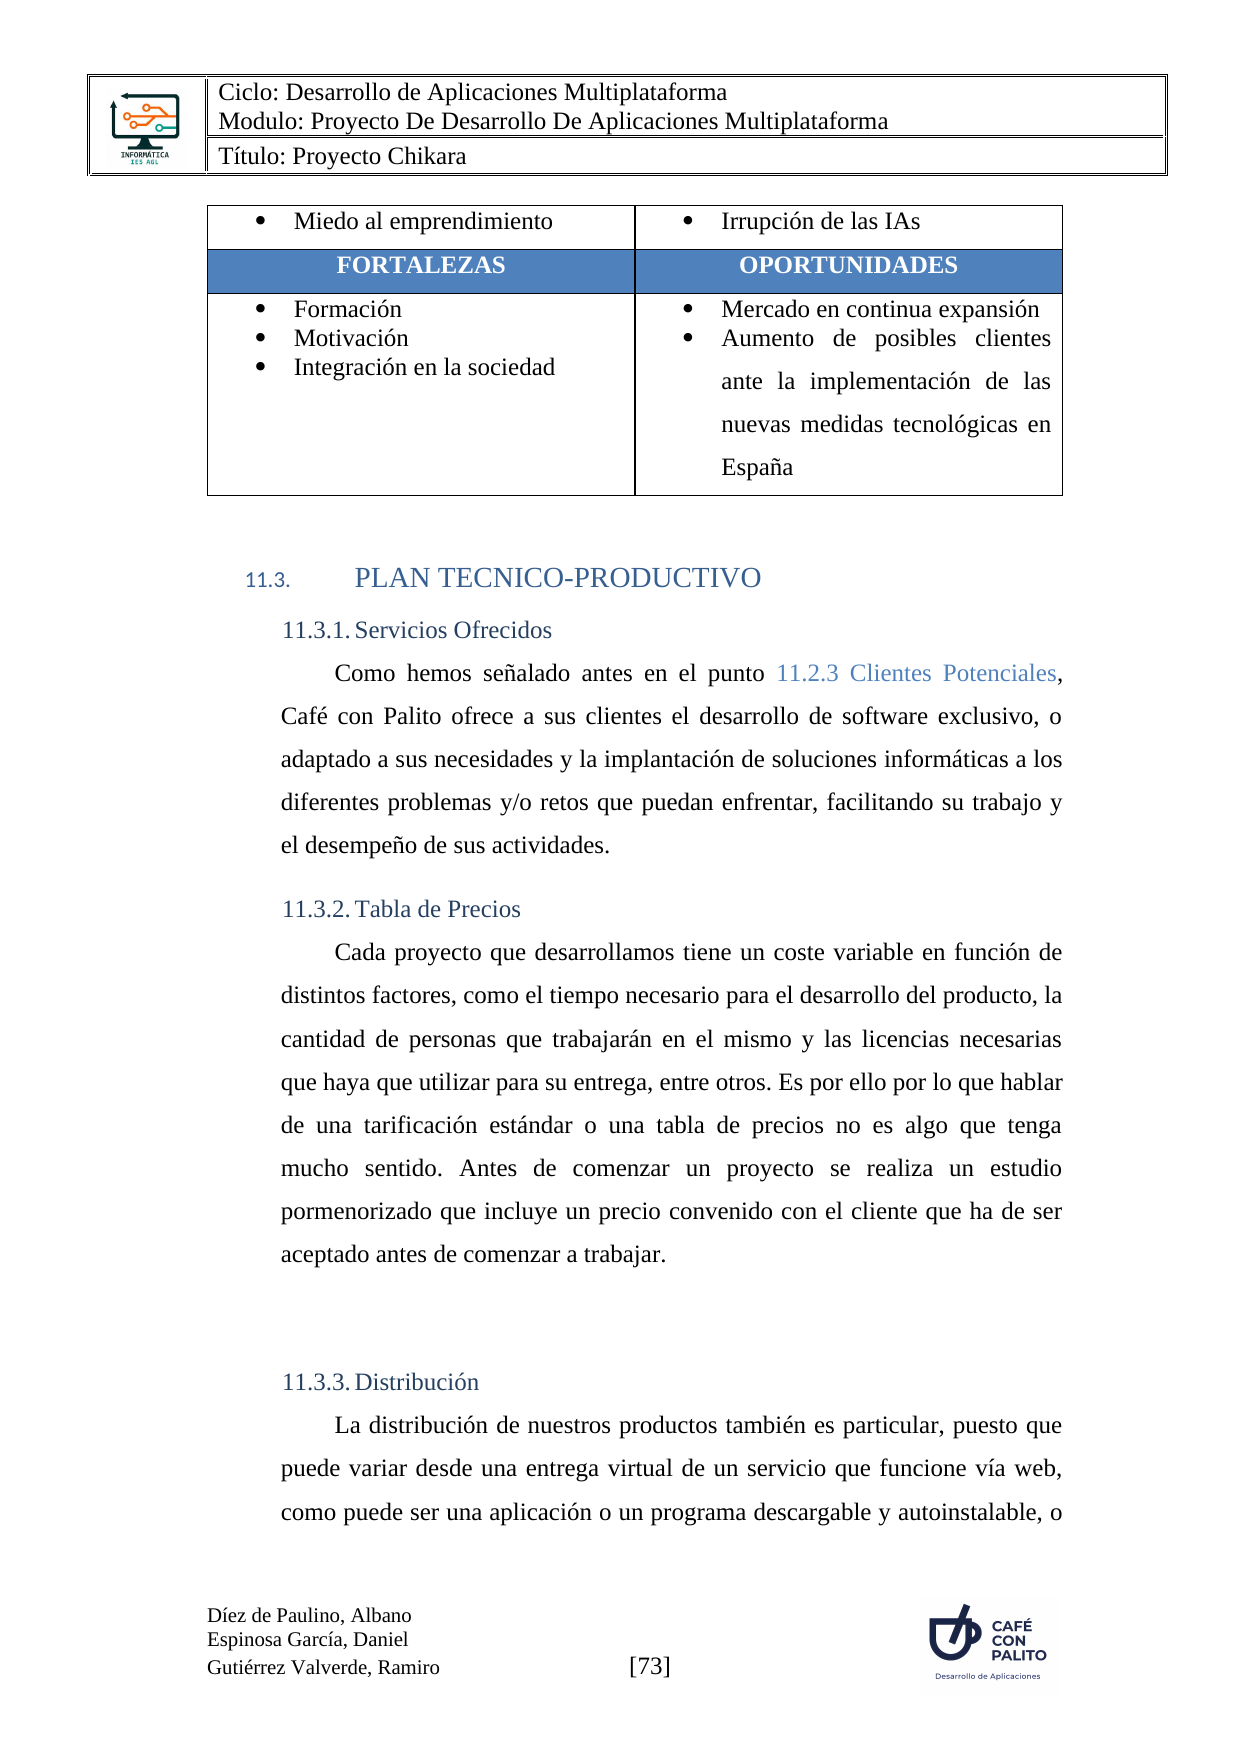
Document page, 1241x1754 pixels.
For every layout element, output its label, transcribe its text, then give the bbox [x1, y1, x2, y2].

subtitle Tabla de Precios [282, 894, 1063, 923]
table_cell Competencia Irrupción de las IAs [636, 206, 1062, 249]
table_cell Mercado en continua expansión Aumento de posibles clientes ante la implementación de las nuevas medidas tecnológicas en España [636, 294, 1062, 495]
table_cell Formación Motivación Integración en la sociedad [208, 294, 634, 495]
picture [106, 87, 186, 168]
text Como hemos señalado antes en el punto 11.2.3 Clientes Potenciales, Café con Palito ofrece a sus clientes el desarrollo de software exclusivo, o adaptado a sus necesidades y la implantación de soluciones informáticas a los diferentes problemas y/o retos que puedan enfrentar, facilitando su trabajo y el desempeño de sus actividades. [281, 658, 1063, 859]
table_cell FORTALEZAS [208, 250, 634, 293]
text Cada proyecto que desarrollamos tiene un coste variable en función de distintos factores, como el tiempo necesario para el desarrollo del producto, la cantidad de personas que trabajarán en el mismo y las licencias necesarias que haya que utilizar para su entrega, entre otros. Es por ello por lo que hablar de una tarificación estándar o una tabla de precios no es algo que tenga mucho sentido. Antes de comenzar un proyecto se realiza un estudio pormenorizado que incluye un precio convenido con el cliente que ha de ser aceptado antes de comenzar a trabajar. [281, 937, 1063, 1268]
picture [921, 1595, 1058, 1695]
table_cell OPORTUNIDADES [636, 250, 1062, 293]
table_cell Inexperiencia Falta de capital Miedo al emprendimiento [208, 206, 634, 249]
subtitle Servicios Ofrecidos [282, 615, 1063, 643]
subtitle PLAN TECNICO-PRODUCTIVO [244, 560, 1063, 594]
subtitle Distribución [282, 1367, 1063, 1396]
